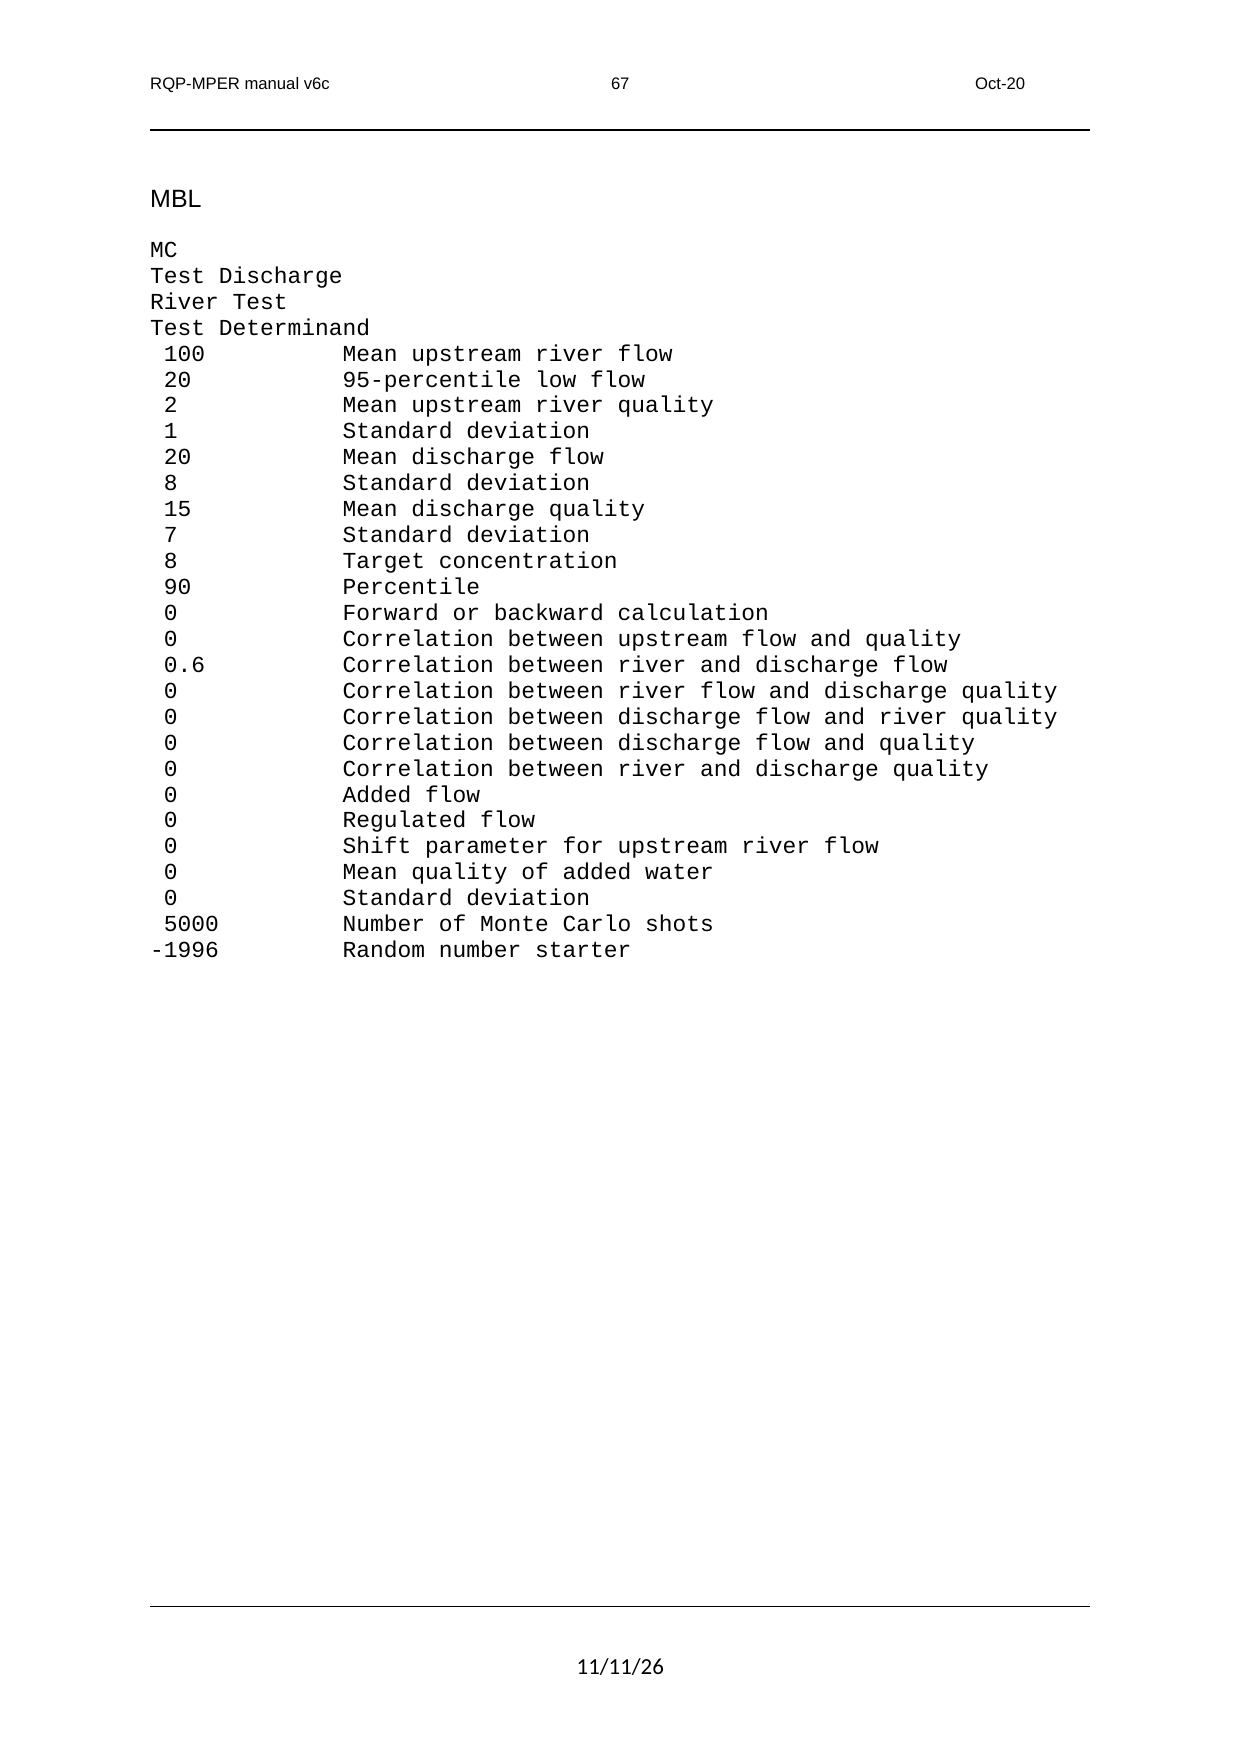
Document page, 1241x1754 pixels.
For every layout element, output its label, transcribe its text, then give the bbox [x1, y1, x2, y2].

text 5000 Number of Monte Carlo shots [150, 913, 1090, 938]
text 0 Correlation between discharge flow and river quality [150, 705, 1090, 731]
text MC [150, 238, 1090, 264]
text 0 Added flow [150, 783, 1090, 809]
text Test Determinand [150, 316, 1090, 342]
text 90 Percentile [150, 575, 1090, 601]
text 0 Standard deviation [150, 887, 1090, 913]
text 20 Mean discharge flow [150, 446, 1090, 472]
text 0 Forward or backward calculation [150, 601, 1090, 627]
text 0 Correlation between river and discharge quality [150, 757, 1090, 783]
text 100 Mean upstream river flow [150, 342, 1090, 368]
text 7 Standard deviation [150, 523, 1090, 549]
text Test Discharge [150, 264, 1090, 290]
text -1996 Random number starter [150, 938, 1090, 964]
text 0 Regulated flow [150, 809, 1090, 835]
text 0 Correlation between upstream flow and quality [150, 627, 1090, 653]
text 0 Correlation between discharge flow and quality [150, 731, 1090, 757]
text 0 Shift parameter for upstream river flow [150, 835, 1090, 861]
text 8 Standard deviation [150, 472, 1090, 498]
text 1 Standard deviation [150, 420, 1090, 446]
text 0.6 Correlation between river and discharge flow [150, 653, 1090, 679]
text 0 Correlation between river flow and discharge quality [150, 679, 1090, 705]
text 20 95-percentile low flow [150, 368, 1090, 394]
text MBL [150, 184, 1090, 213]
text 2 Mean upstream river quality [150, 394, 1090, 420]
text 8 Target concentration [150, 549, 1090, 575]
text River Test [150, 290, 1090, 316]
text 15 Mean discharge quality [150, 498, 1090, 523]
text 0 Mean quality of added water [150, 861, 1090, 887]
